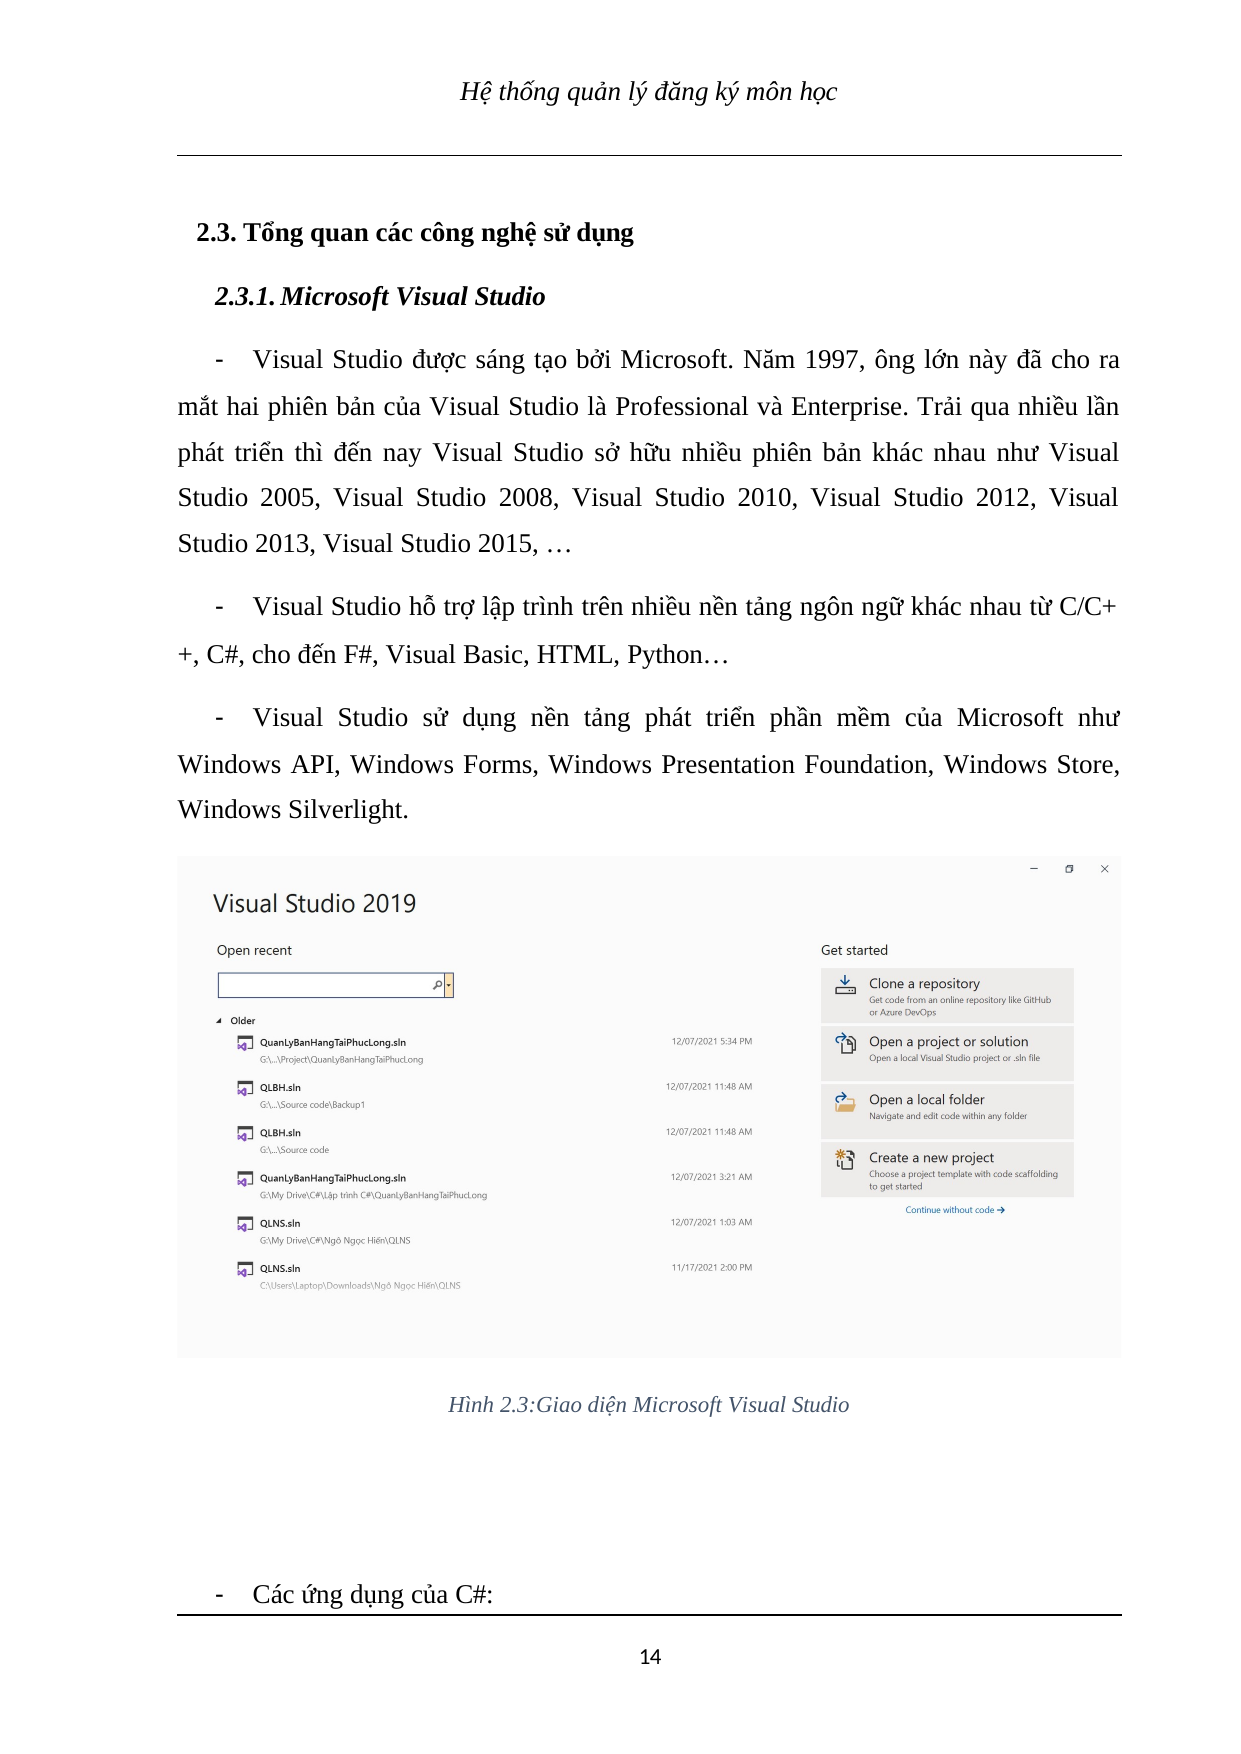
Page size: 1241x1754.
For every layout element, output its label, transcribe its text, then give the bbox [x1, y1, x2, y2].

picture [177, 856, 1122, 1358]
text 14 [148, 1642, 1152, 1670]
text Studio 2013, Visual Studio 2015, … [177, 527, 1166, 558]
list Visual Studio sử dụng nền tảng phát triển phần mềm của Microsoft như Windows API, Windows Forms, Windows Presentation Foundation, Windows Store, Windows Silverlight. [177, 697, 1121, 824]
subtitle Tổng quan các công nghệ sử dụng [196, 216, 1166, 248]
subtitle Microsoft Visual Studio [215, 280, 1166, 311]
list Các ứng dụng của C#: [215, 1575, 1166, 1612]
text Hình 2.3:Giao diện Microsoft Visual Studio [148, 1391, 1150, 1417]
list Visual Studio được sáng tạo bởi Microsoft. Năm 1997, ông lớn này đã cho ra mắt hai phiên bản của Visual Studio là Professional và Enterprise. Trải qua nhiều lần phát triển thì đến nay Visual Studio sở hữu nhiều phiên bản khác nhau như Visual Studio 2005, Visual Studio 2008, Visual Studio 2010, Visual Studio 2012, Visual [177, 339, 1122, 512]
text +, C#, cho đến F#, Visual Basic, HTML, Python… [177, 638, 1166, 669]
list Visual Studio hỗ trợ lập trình trên nhiều nền tảng ngôn ngữ khác nhau từ C/C+ [215, 586, 1166, 623]
